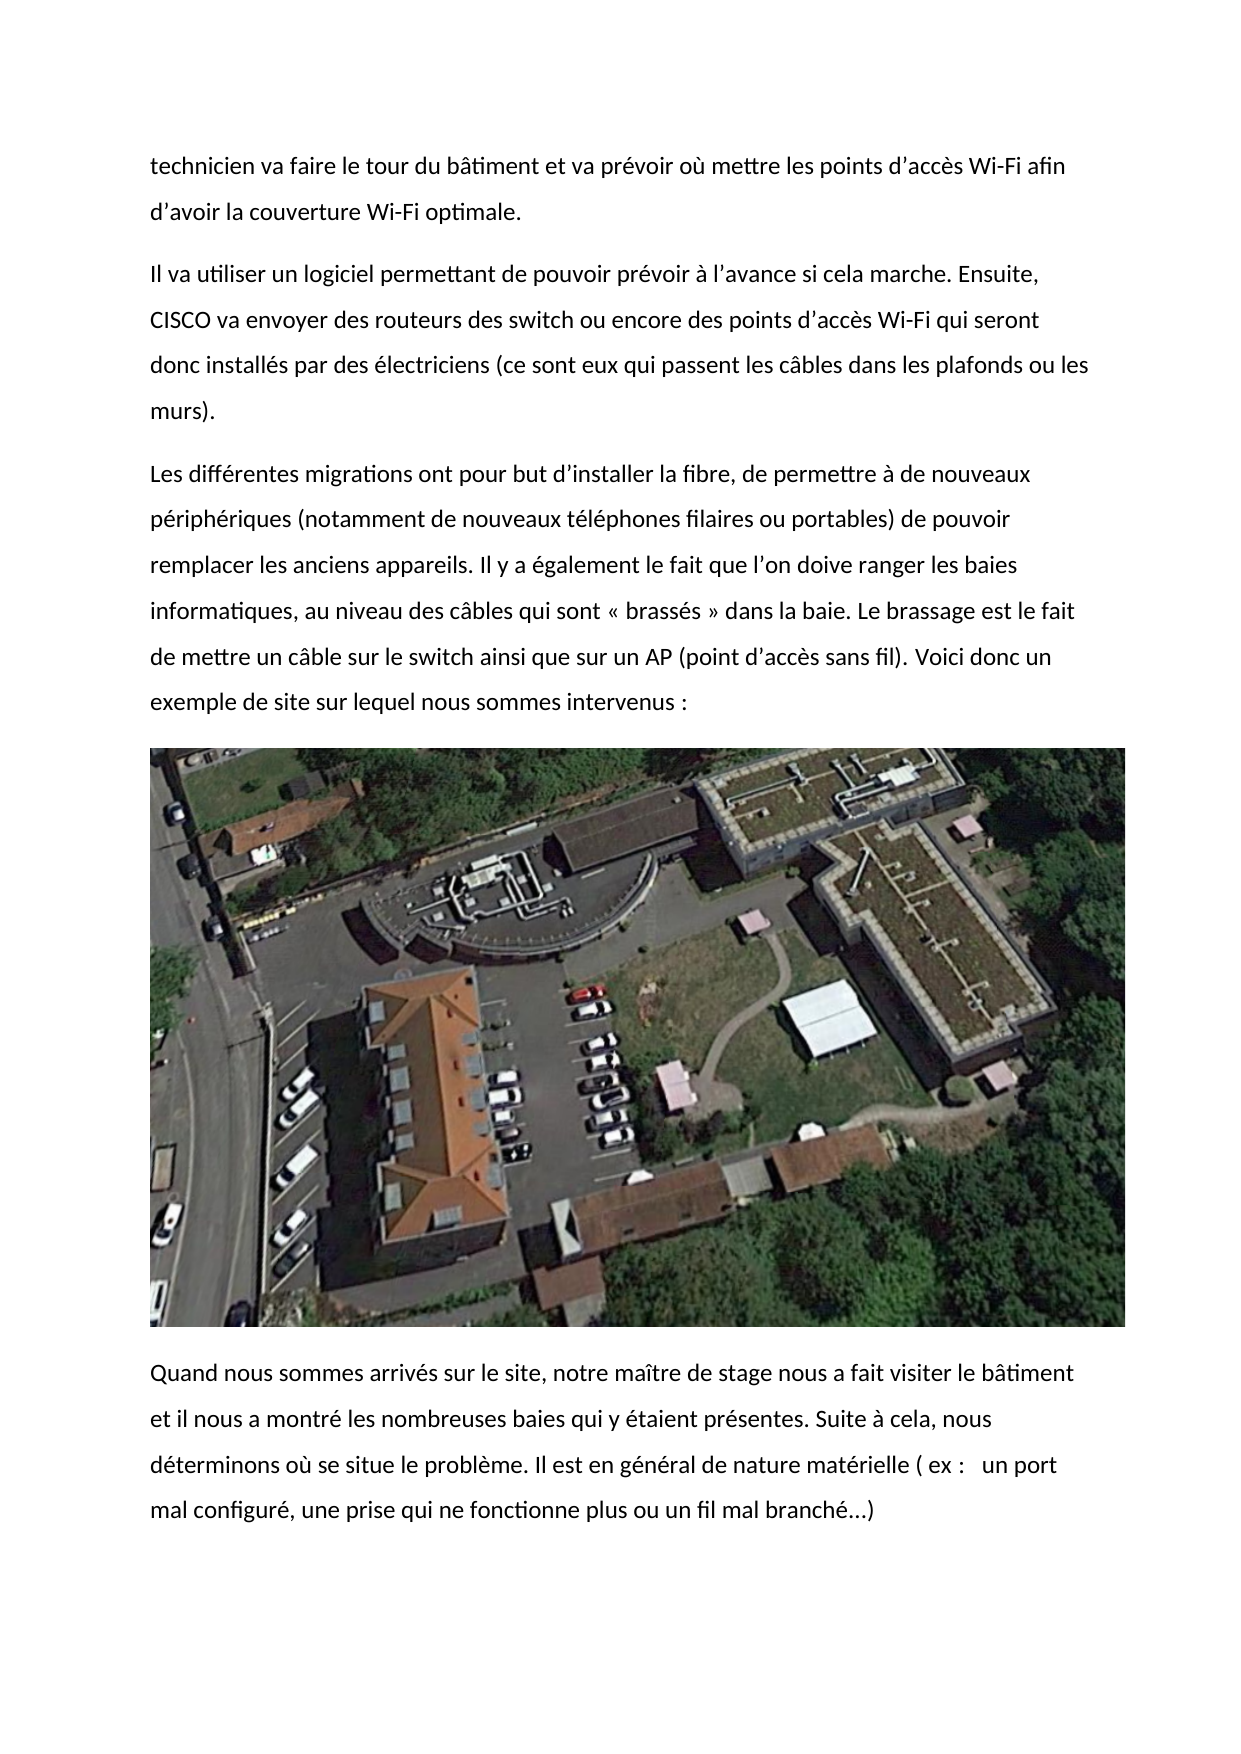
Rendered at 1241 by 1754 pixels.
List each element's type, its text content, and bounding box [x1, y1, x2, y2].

picture [150, 748, 1126, 1327]
text Quand nous sommes arrivés sur le site, notre maître de stage nous a fait visiter le bâtiment et il nous a montré les nombreuses baies qui y étaient présentes. Suite à cela, nous déterminons où se situe le problème. Il est en général de nature matérielle ( ex : un port mal configuré, une prise qui ne fonctionne plus ou un fil mal branché...) [150, 1357, 1090, 1525]
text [150, 150, 1090, 226]
text Les différentes migrations ont pour but d’installer la fibre, de permettre à de nouveaux périphériques (notamment de nouveaux téléphones filaires ou portables) de pouvoir remplacer les anciens appareils. Il y a également le fait que l’on doive ranger les baies informatiques, au niveau des câbles qui sont « brassés » dans la baie. Le brassage est le fait de mettre un câble sur le switch ainsi que sur un AP (point d’accès sans fil). Voici donc un exemple de site sur lequel nous sommes intervenus : [150, 458, 1090, 717]
text Il va utiliser un logiciel permettant de pouvoir prévoir à l’avance si cela marche. Ensuite, CISCO va envoyer des routeurs des switch ou encore des points d’accès Wi-Fi qui seront donc installés par des électriciens (ce sont eux qui passent les câbles dans les plafonds ou les murs). [150, 258, 1090, 426]
